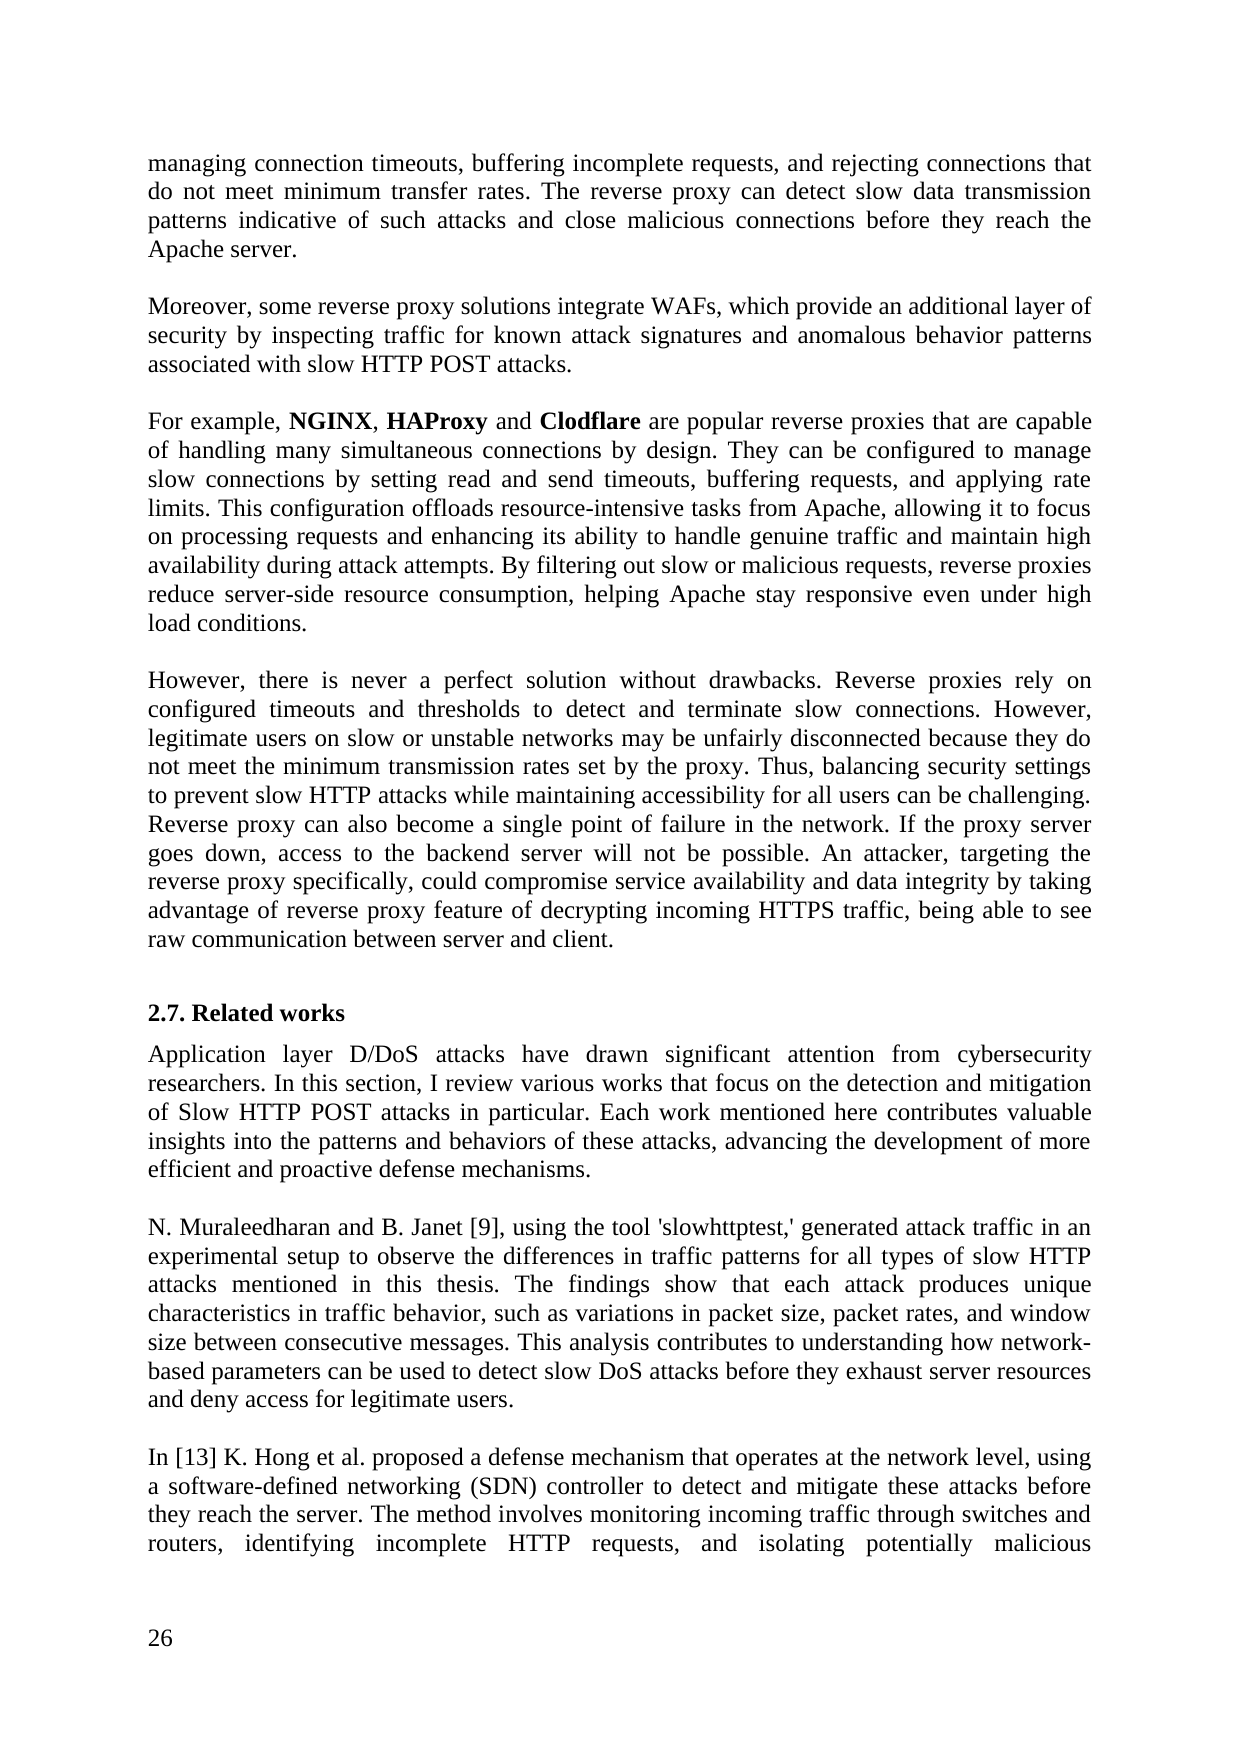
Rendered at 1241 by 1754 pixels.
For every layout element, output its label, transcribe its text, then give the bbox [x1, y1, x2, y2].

text N. Muraleedharan and B. Janet [9], using the tool 'slowhttptest,' generated attack traffic in an experimental setup to observe the differences in traffic patterns for all types of slow HTTP attacks mentioned in this thesis. The findings show that each attack produces unique characteristics in traffic behavior, such as variations in packet size, packet rates, and window size between consecutive messages. This analysis contributes to understanding how network-based parameters can be used to detect slow DoS attacks before they exhaust server resources and deny access for legitimate users. [148, 1212, 1092, 1413]
text However, there is never a perfect solution without drawbacks. Reverse proxies rely on configured timeouts and thresholds to detect and terminate slow connections. However, legitimate users on slow or unstable networks may be unfairly disconnected because they do not meet the minimum transmission rates set by the proxy. Thus, balancing security settings to prevent slow HTTP attacks while maintaining accessibility for all users can be challenging. Reverse proxy can also become a single point of failure in the network. If the proxy server goes down, access to the backend server will not be possible. An attacker, targeting the reverse proxy specifically, could compromise service availability and data integrity by taking advantage of reverse proxy feature of decrypting incoming HTTPS traffic, being able to see raw communication between server and client. [148, 665, 1092, 953]
subtitle 2.7. Related works [148, 998, 1092, 1027]
text Application layer D/DoS attacks have drawn significant attention from cybersecurity researchers. In this section, I review various works that focus on the detection and mitigation of Slow HTTP POST attacks in particular. Each work mentioned here contributes valuable insights into the patterns and behaviors of these attacks, advancing the development of more efficient and proactive defense mechanisms. [148, 1039, 1092, 1183]
text Moreover, some reverse proxy solutions integrate WAFs, which provide an additional layer of security by inspecting traffic for known attack signatures and anomalous behavior patterns associated with slow HTTP POST attacks. [148, 291, 1092, 378]
text For example, NGINX, HAProxy and Clodflare are popular reverse proxies that are capable of handling many simultaneous connections by design. They can be configured to manage slow connections by setting read and send timeouts, buffering requests, and applying rate limits. This configuration offloads resource-intensive tasks from Apache, allowing it to focus on processing requests and enhancing its ability to handle genuine traffic and maintain high availability during attack attempts. By filtering out slow or malicious requests, reverse proxies reduce server-side resource consumption, helping Apache stay responsive even under high load conditions. [148, 406, 1092, 636]
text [148, 1442, 1092, 1557]
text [148, 148, 1092, 263]
